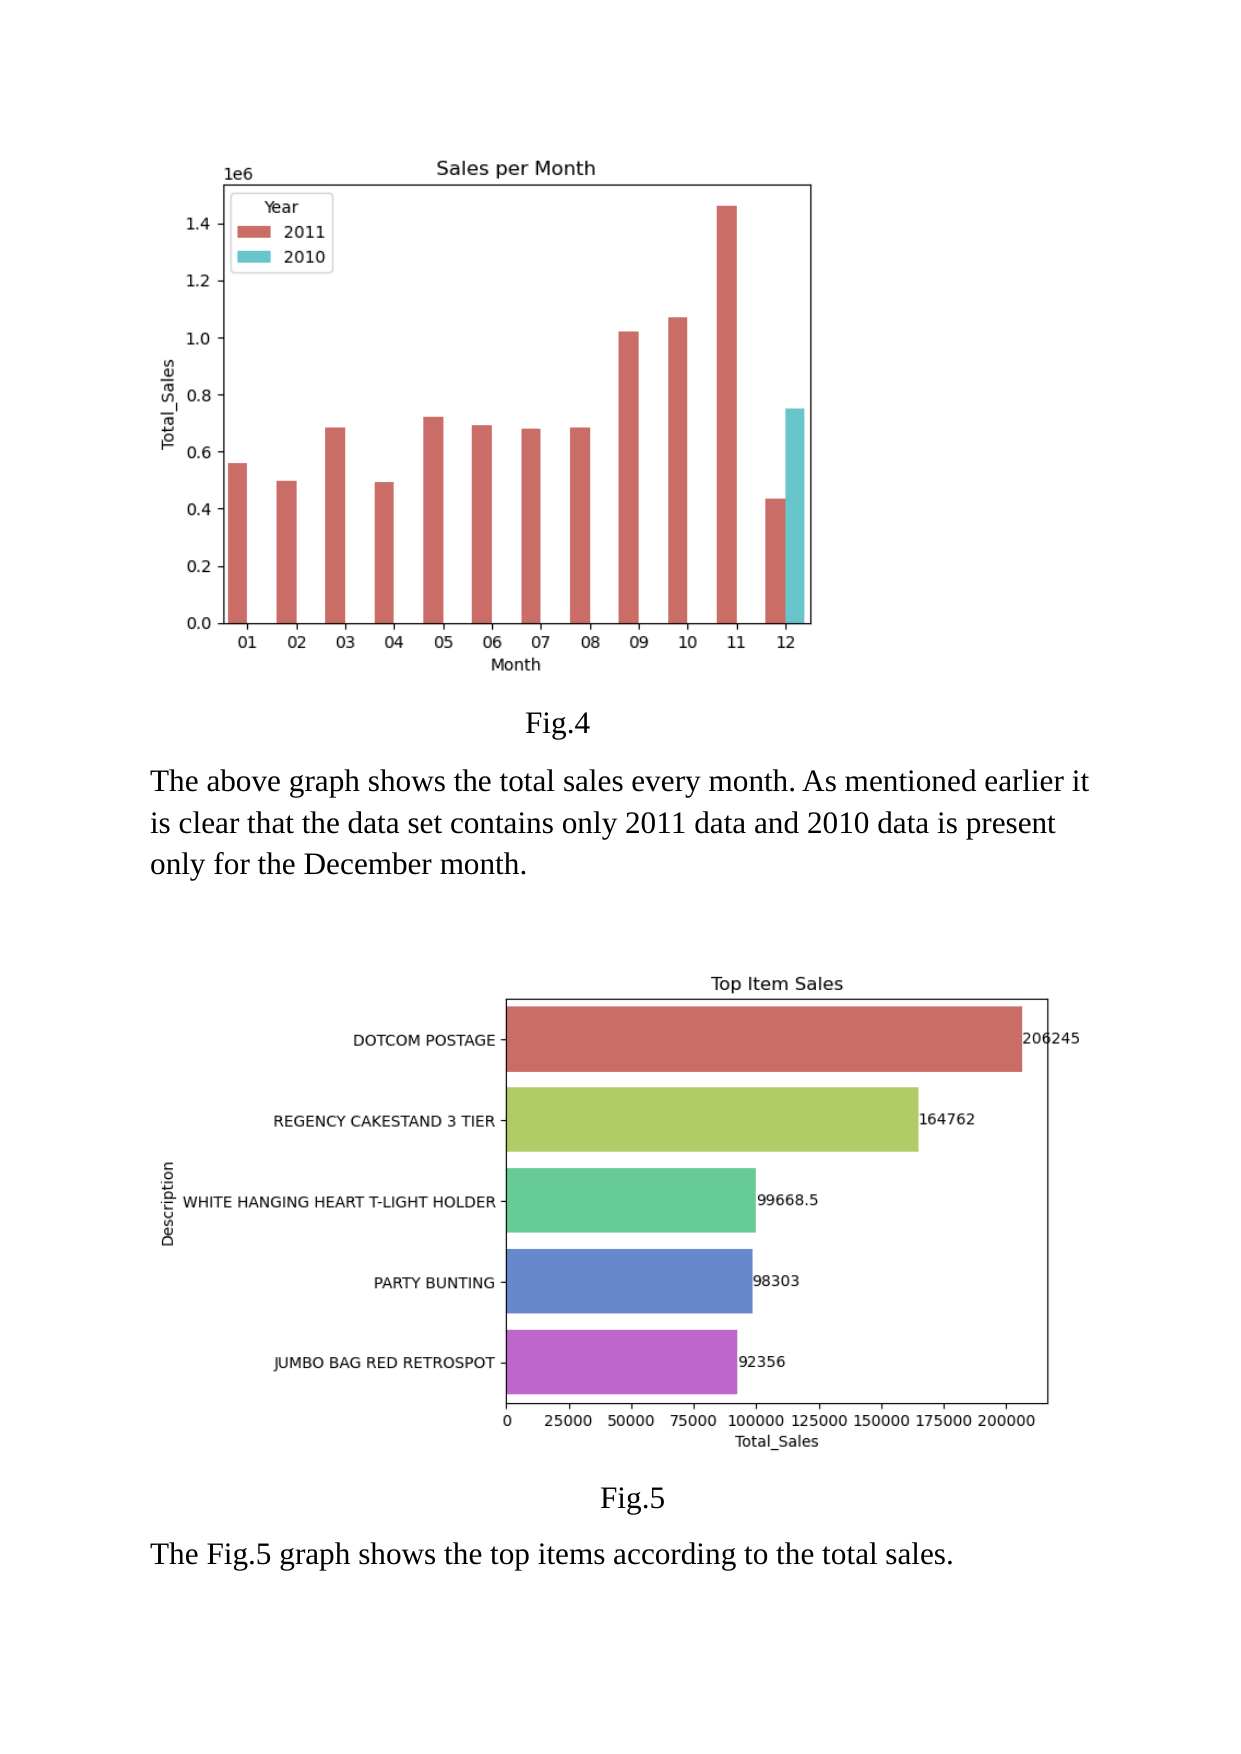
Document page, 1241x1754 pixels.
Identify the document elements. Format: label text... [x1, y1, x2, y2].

picture [150, 966, 1091, 1461]
text The Fig.5 graph shows the top items according to the total sales. [150, 1535, 1090, 1571]
picture [150, 150, 821, 686]
text The above graph shows the total sales every month. As mentioned earlier it is clear that the data set contains only 2011 data and 2010 data is present only for the December month. [150, 763, 1090, 881]
text Fig.4 [150, 705, 1090, 741]
text Fig.5 [150, 1479, 1090, 1515]
